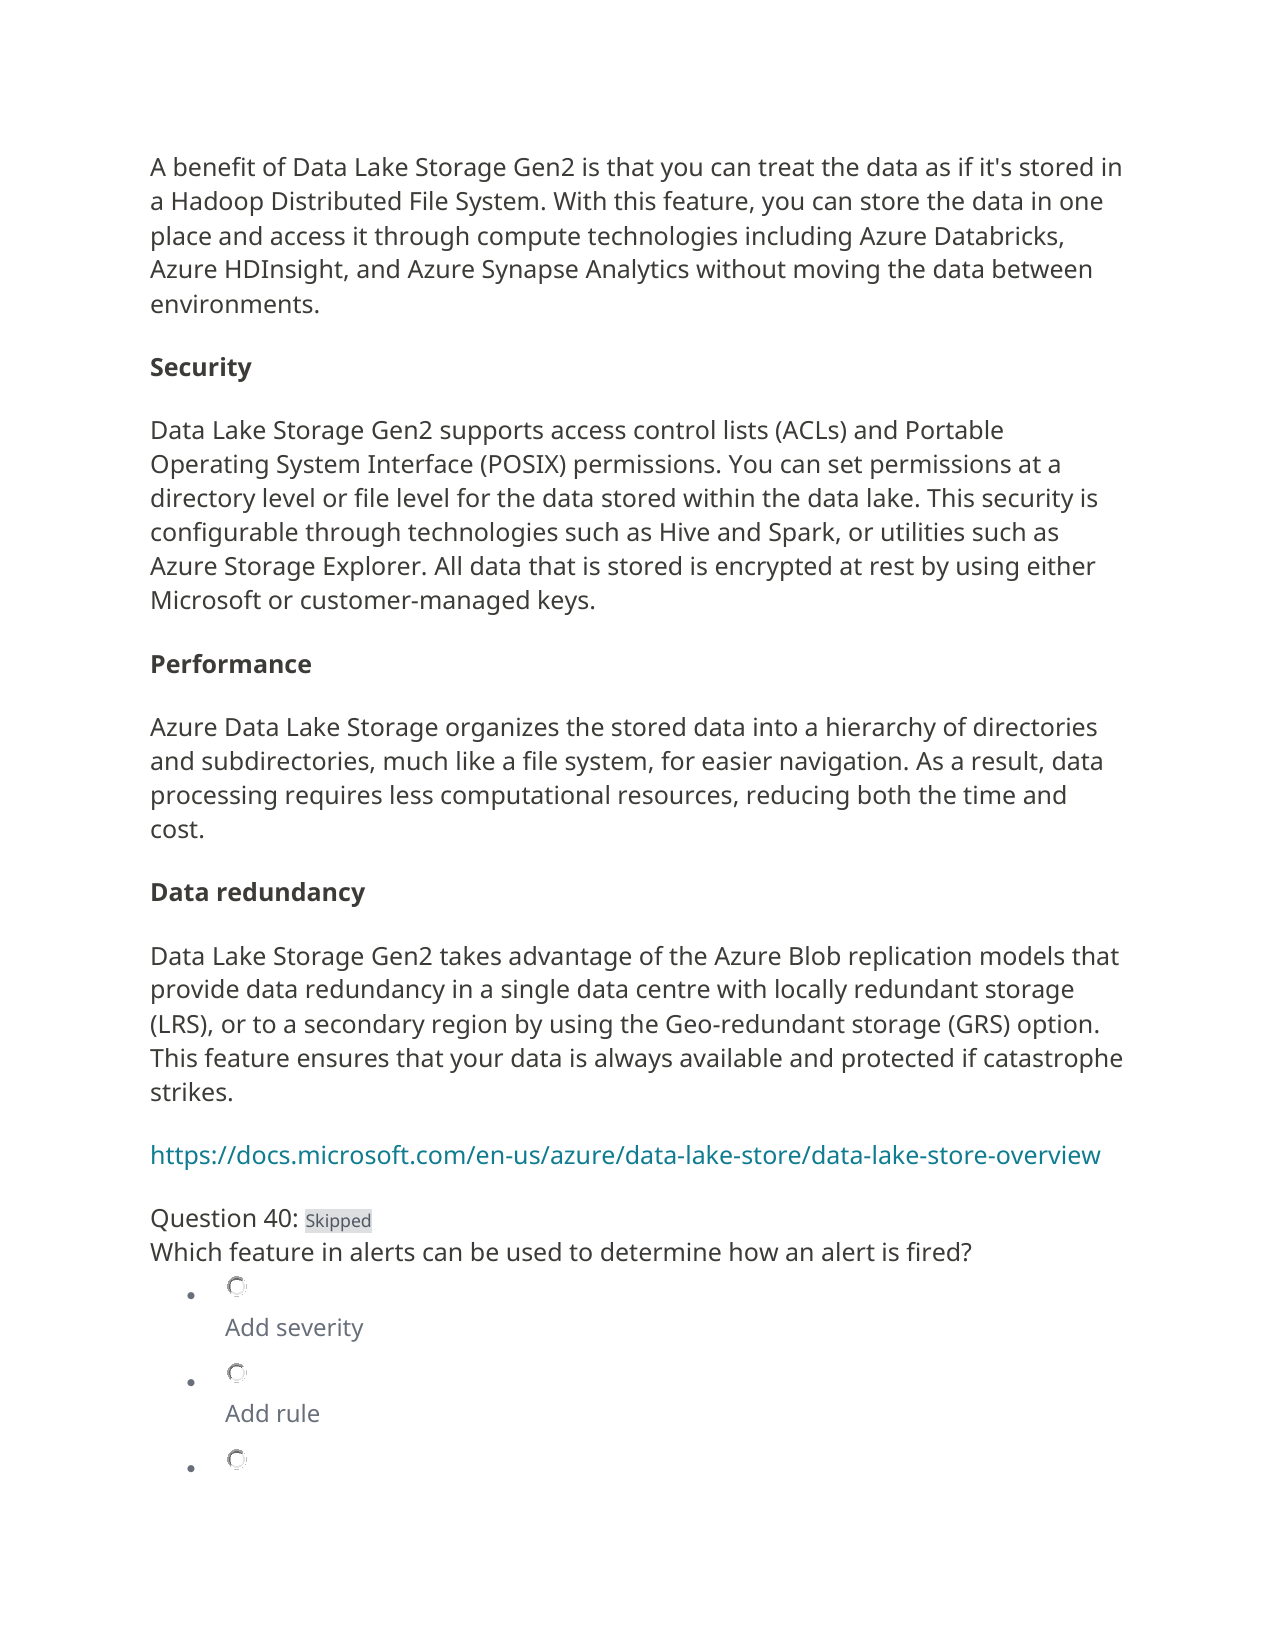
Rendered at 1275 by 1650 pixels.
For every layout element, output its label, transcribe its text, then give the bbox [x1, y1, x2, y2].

text Question 40: Skipped [150, 1201, 1125, 1235]
text A benefit of Data Lake Storage Gen2 is that you can treat the data as if it's stored in a Hadoop Distributed File System. With this feature, you can store the data in one place and access it through compute technologies including Azure Databricks, Azure HDInsight, and Azure Synapse Analytics without moving the data between environments. [150, 150, 1125, 320]
text Azure Data Lake Storage organizes the stored data into a hierarchy of directories and subdirectories, much like a file system, for easier navigation. As a result, data processing requires less computational resources, reducing both the time and cost. [150, 709, 1125, 846]
list ​ [187, 1442, 1125, 1483]
list ​ [187, 1356, 1125, 1397]
text Add severity [225, 1310, 1125, 1343]
text https://docs.microsoft.com/en-us/azure/data-lake-store/data-lake-store-overview [150, 1138, 1125, 1172]
text Performance [150, 646, 1125, 680]
list ​ [187, 1269, 1125, 1310]
text Security [150, 349, 1125, 383]
text Add rule [225, 1397, 1125, 1429]
text Data Lake Storage Gen2 takes advantage of the Azure Blob replication models that provide data redundancy in a single data centre with locally redundant storage (LRS), or to a secondary region by using the Geo-redundant storage (GRS) option. This feature ensures that your data is always available and protected if catastrophe strikes. [150, 938, 1125, 1108]
text Data Lake Storage Gen2 supports access control lists (ACLs) and Portable Operating System Interface (POSIX) permissions. You can set permissions at a directory level or file level for the data stored within the data lake. This security is configurable through technologies such as Hive and Spark, or utilities such as Azure Storage Explorer. All data that is stored is encrypted at rest by using either Microsoft or customer-managed keys. [150, 413, 1125, 617]
text Data redundancy [150, 875, 1125, 909]
text Which feature in alerts can be used to determine how an alert is fired? [150, 1235, 1125, 1269]
